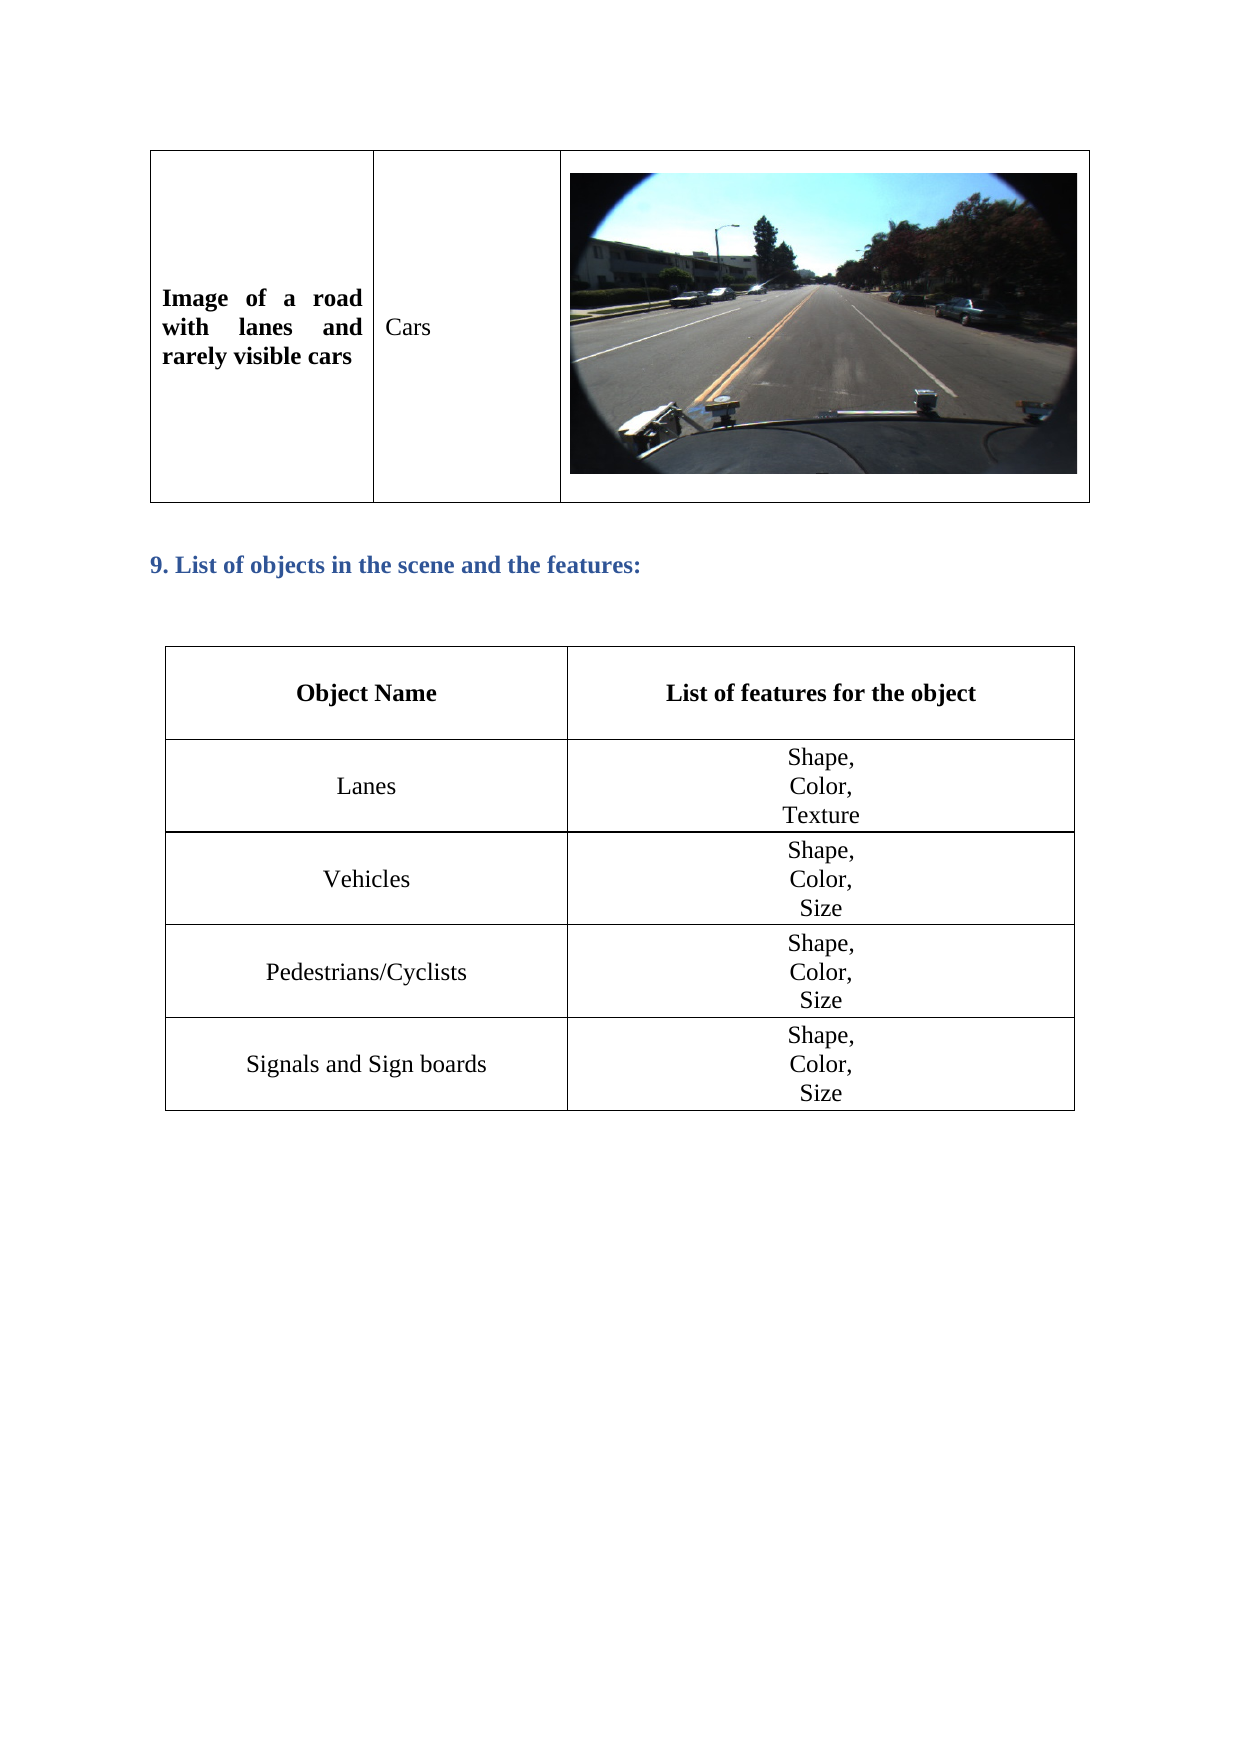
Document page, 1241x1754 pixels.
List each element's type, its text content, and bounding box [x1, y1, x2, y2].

table_cell [561, 151, 1089, 502]
picture [570, 173, 1078, 474]
table_header Object Name [166, 647, 567, 739]
table_cell Shape, Color, Size [568, 833, 1074, 924]
table_cell Pedestrians/Cyclists [166, 925, 567, 1017]
text 9. List of objects in the scene and the features: [150, 551, 1090, 579]
table_cell Lanes [166, 740, 567, 831]
table_cell Shape, Color, Size [568, 925, 1074, 1017]
table_cell Shape, Color, Texture [568, 740, 1074, 831]
table_cell Cars [374, 151, 560, 502]
table_cell Image of a road with lanes and rarely visible cars [151, 151, 373, 502]
table_cell Shape, Color, Size [568, 1018, 1074, 1109]
table_cell Vehicles [166, 833, 567, 924]
table_cell Signals and Sign boards [166, 1018, 567, 1109]
table_header List of features for the object [568, 647, 1074, 739]
